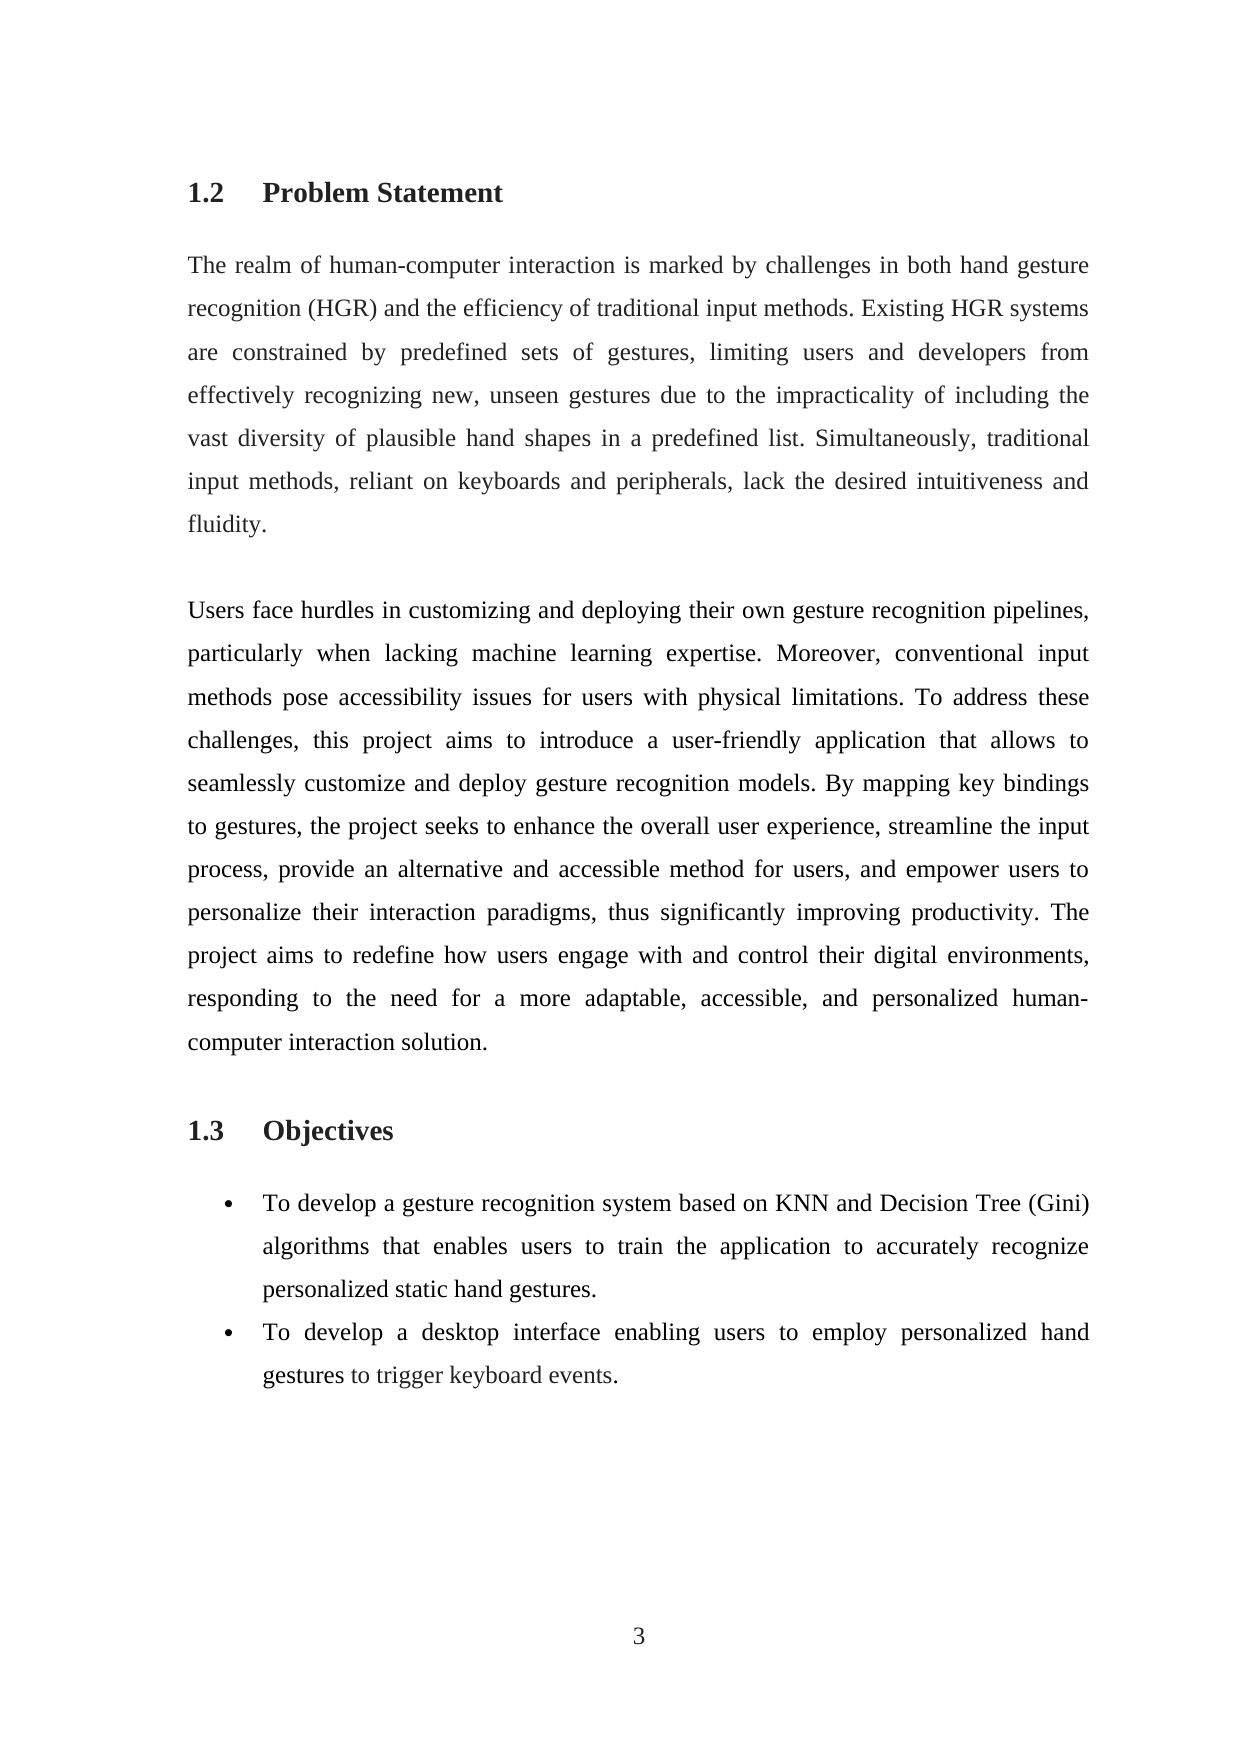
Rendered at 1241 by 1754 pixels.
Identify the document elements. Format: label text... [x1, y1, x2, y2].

subtitle 1.3 Objectives [187, 1113, 1090, 1146]
list To develop a desktop interface enabling users to employ personalized hand gestures to trigger keyboard events. [225, 1317, 1090, 1389]
text The realm of human-computer interaction is marked by challenges in both hand gesture recognition (HGR) and the efficiency of traditional input methods. Existing HGR systems are constrained by predefined sets of gestures, limiting users and developers from effectively recognizing new, unseen gestures due to the impracticality of including the vast diversity of plausible hand shapes in a predefined list. Simultaneously, traditional input methods, reliant on keyboards and peripherals, lack the desired intuitiveness and fluidity. [187, 250, 1090, 538]
subtitle 1.2 Problem Statement [187, 175, 1090, 208]
text Users face hurdles in customizing and deploying their own gesture recognition pipelines, particularly when lacking machine learning expertise. Moreover, conventional input methods pose accessibility issues for users with physical limitations. To address these challenges, this project aims to introduce a user-friendly application that allows to seamlessly customize and deploy gesture recognition models. By mapping key bindings to gestures, the project seeks to enhance the overall user experience, streamline the input process, provide an alternative and accessible method for users, and empower users to personalize their interaction paradigms, thus significantly improving productivity. The project aims to redefine how users engage with and control their digital environments, responding to the need for a more adaptable, accessible, and personalized human-computer interaction solution.Top of Form [187, 595, 1090, 1055]
list To develop a gesture recognition system based on KNN and Decision Tree (Gini) algorithms that enables users to train the application to accurately recognize personalized static hand gestures. [225, 1188, 1090, 1303]
